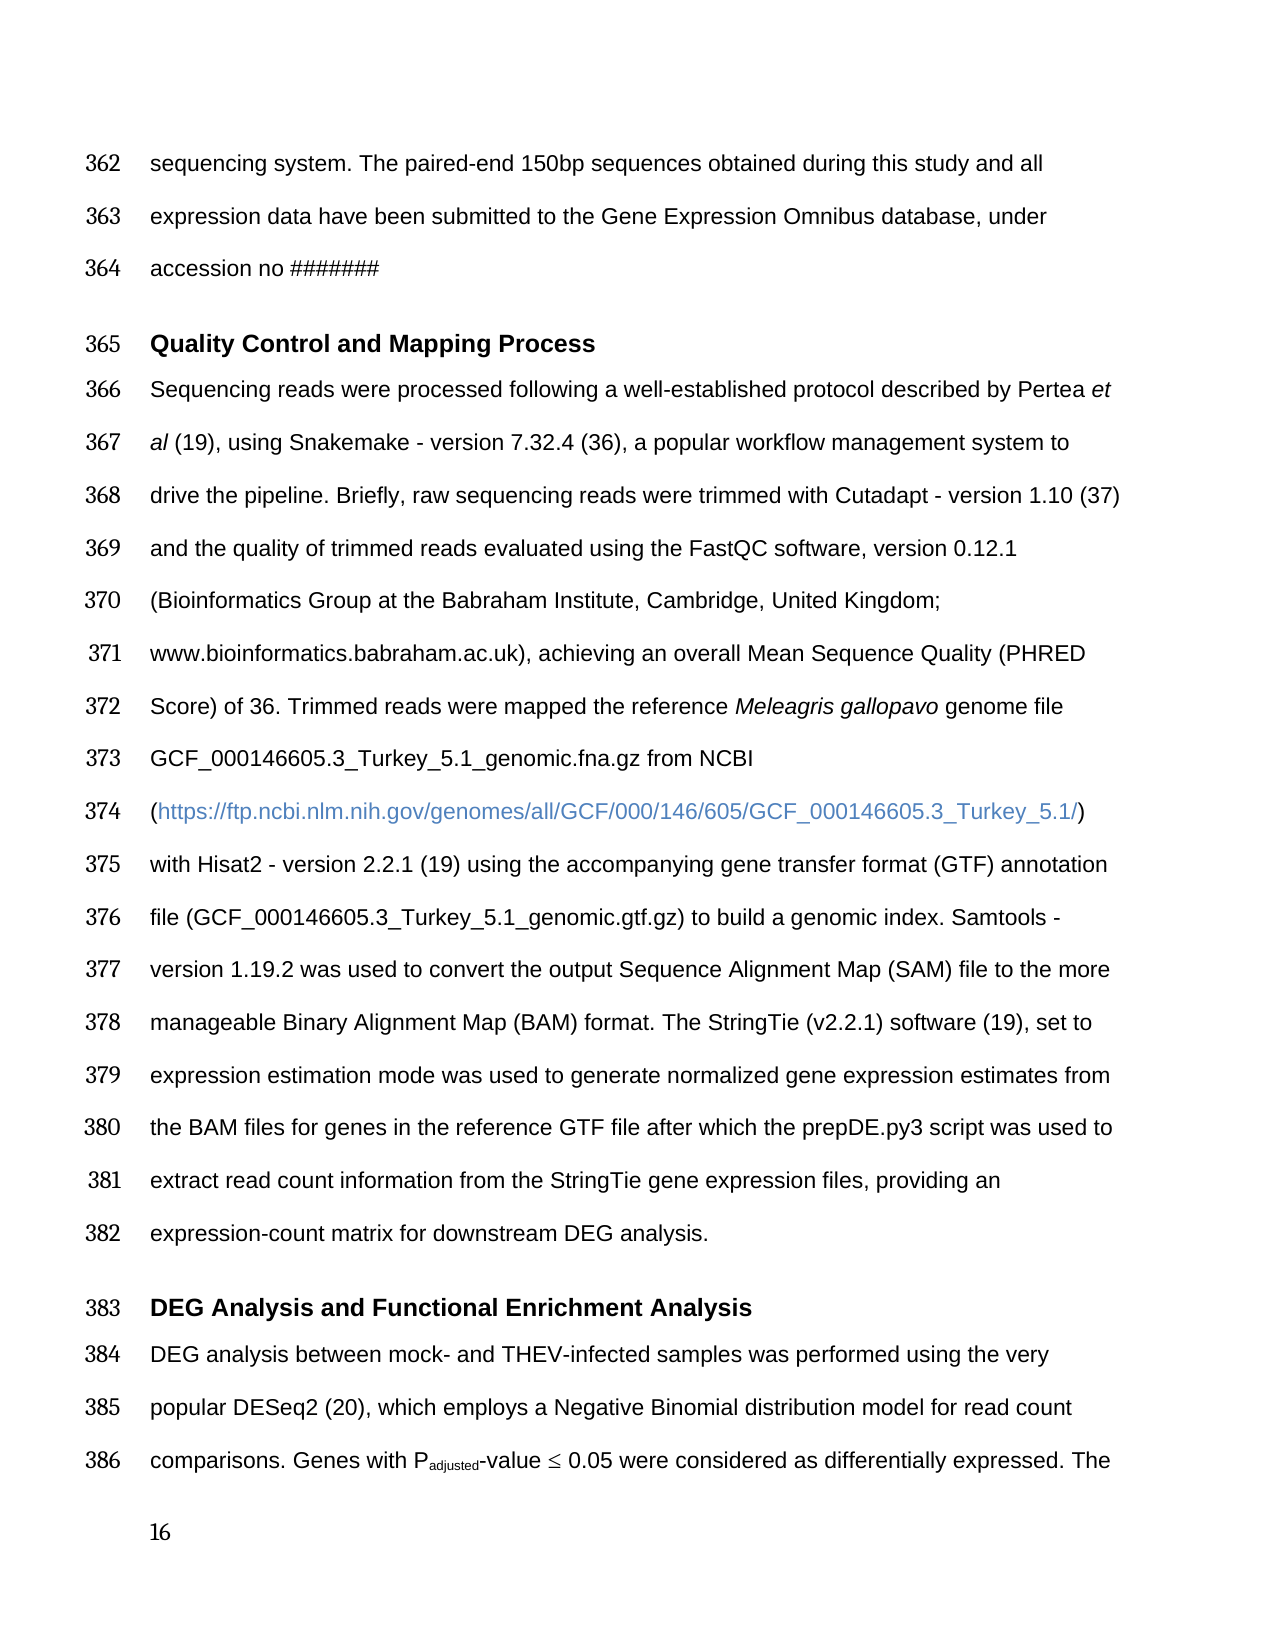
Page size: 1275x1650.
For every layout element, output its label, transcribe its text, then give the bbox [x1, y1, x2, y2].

subtitle DEG Analysis and Functional Enrichment Analysis [150, 1293, 1125, 1322]
subtitle Quality Control and Mapping Process [150, 329, 1125, 358]
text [150, 1341, 1125, 1474]
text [150, 150, 1125, 282]
text Sequencing reads were processed following a well-established protocol described by Pertea et al (19), using Snakemake - version 7.32.4 (36), a popular workflow management system to drive the pipeline. Briefly, raw sequencing reads were trimmed with Cutadapt - version 1.10 (37) and the quality of trimmed reads evaluated using the FastQC software, version 0.12.1 (Bioinformatics Group at the Babraham Institute, Cambridge, United Kingdom; www.bioinformatics.babraham.ac.uk), achieving an overall Mean Sequence Quality (PHRED Score) of 36. Trimmed reads were mapped the reference Meleagris gallopavo genome file GCF_000146605.3_Turkey_5.1_genomic.fna.gz from NCBI (https://ftp.ncbi.nlm.nih.gov/genomes/all/GCF/000/146/605/GCF_000146605.3_Turkey_5.1/) with Hisat2 - version 2.2.1 (19) using the accompanying gene transfer format (GTF) annotation file (GCF_000146605.3_Turkey_5.1_genomic.gtf.gz) to build a genomic index. Samtools - version 1.19.2 was used to convert the output Sequence Alignment Map (SAM) file to the more manageable Binary Alignment Map (BAM) format. The StringTie (v2.2.1) software (19), set to expression estimation mode was used to generate normalized gene expression estimates from the BAM files for genes in the reference GTF file after which the prepDE.py3 script was used to extract read count information from the StringTie gene expression files, providing an expression-count matrix for downstream DEG analysis. [150, 376, 1125, 1246]
